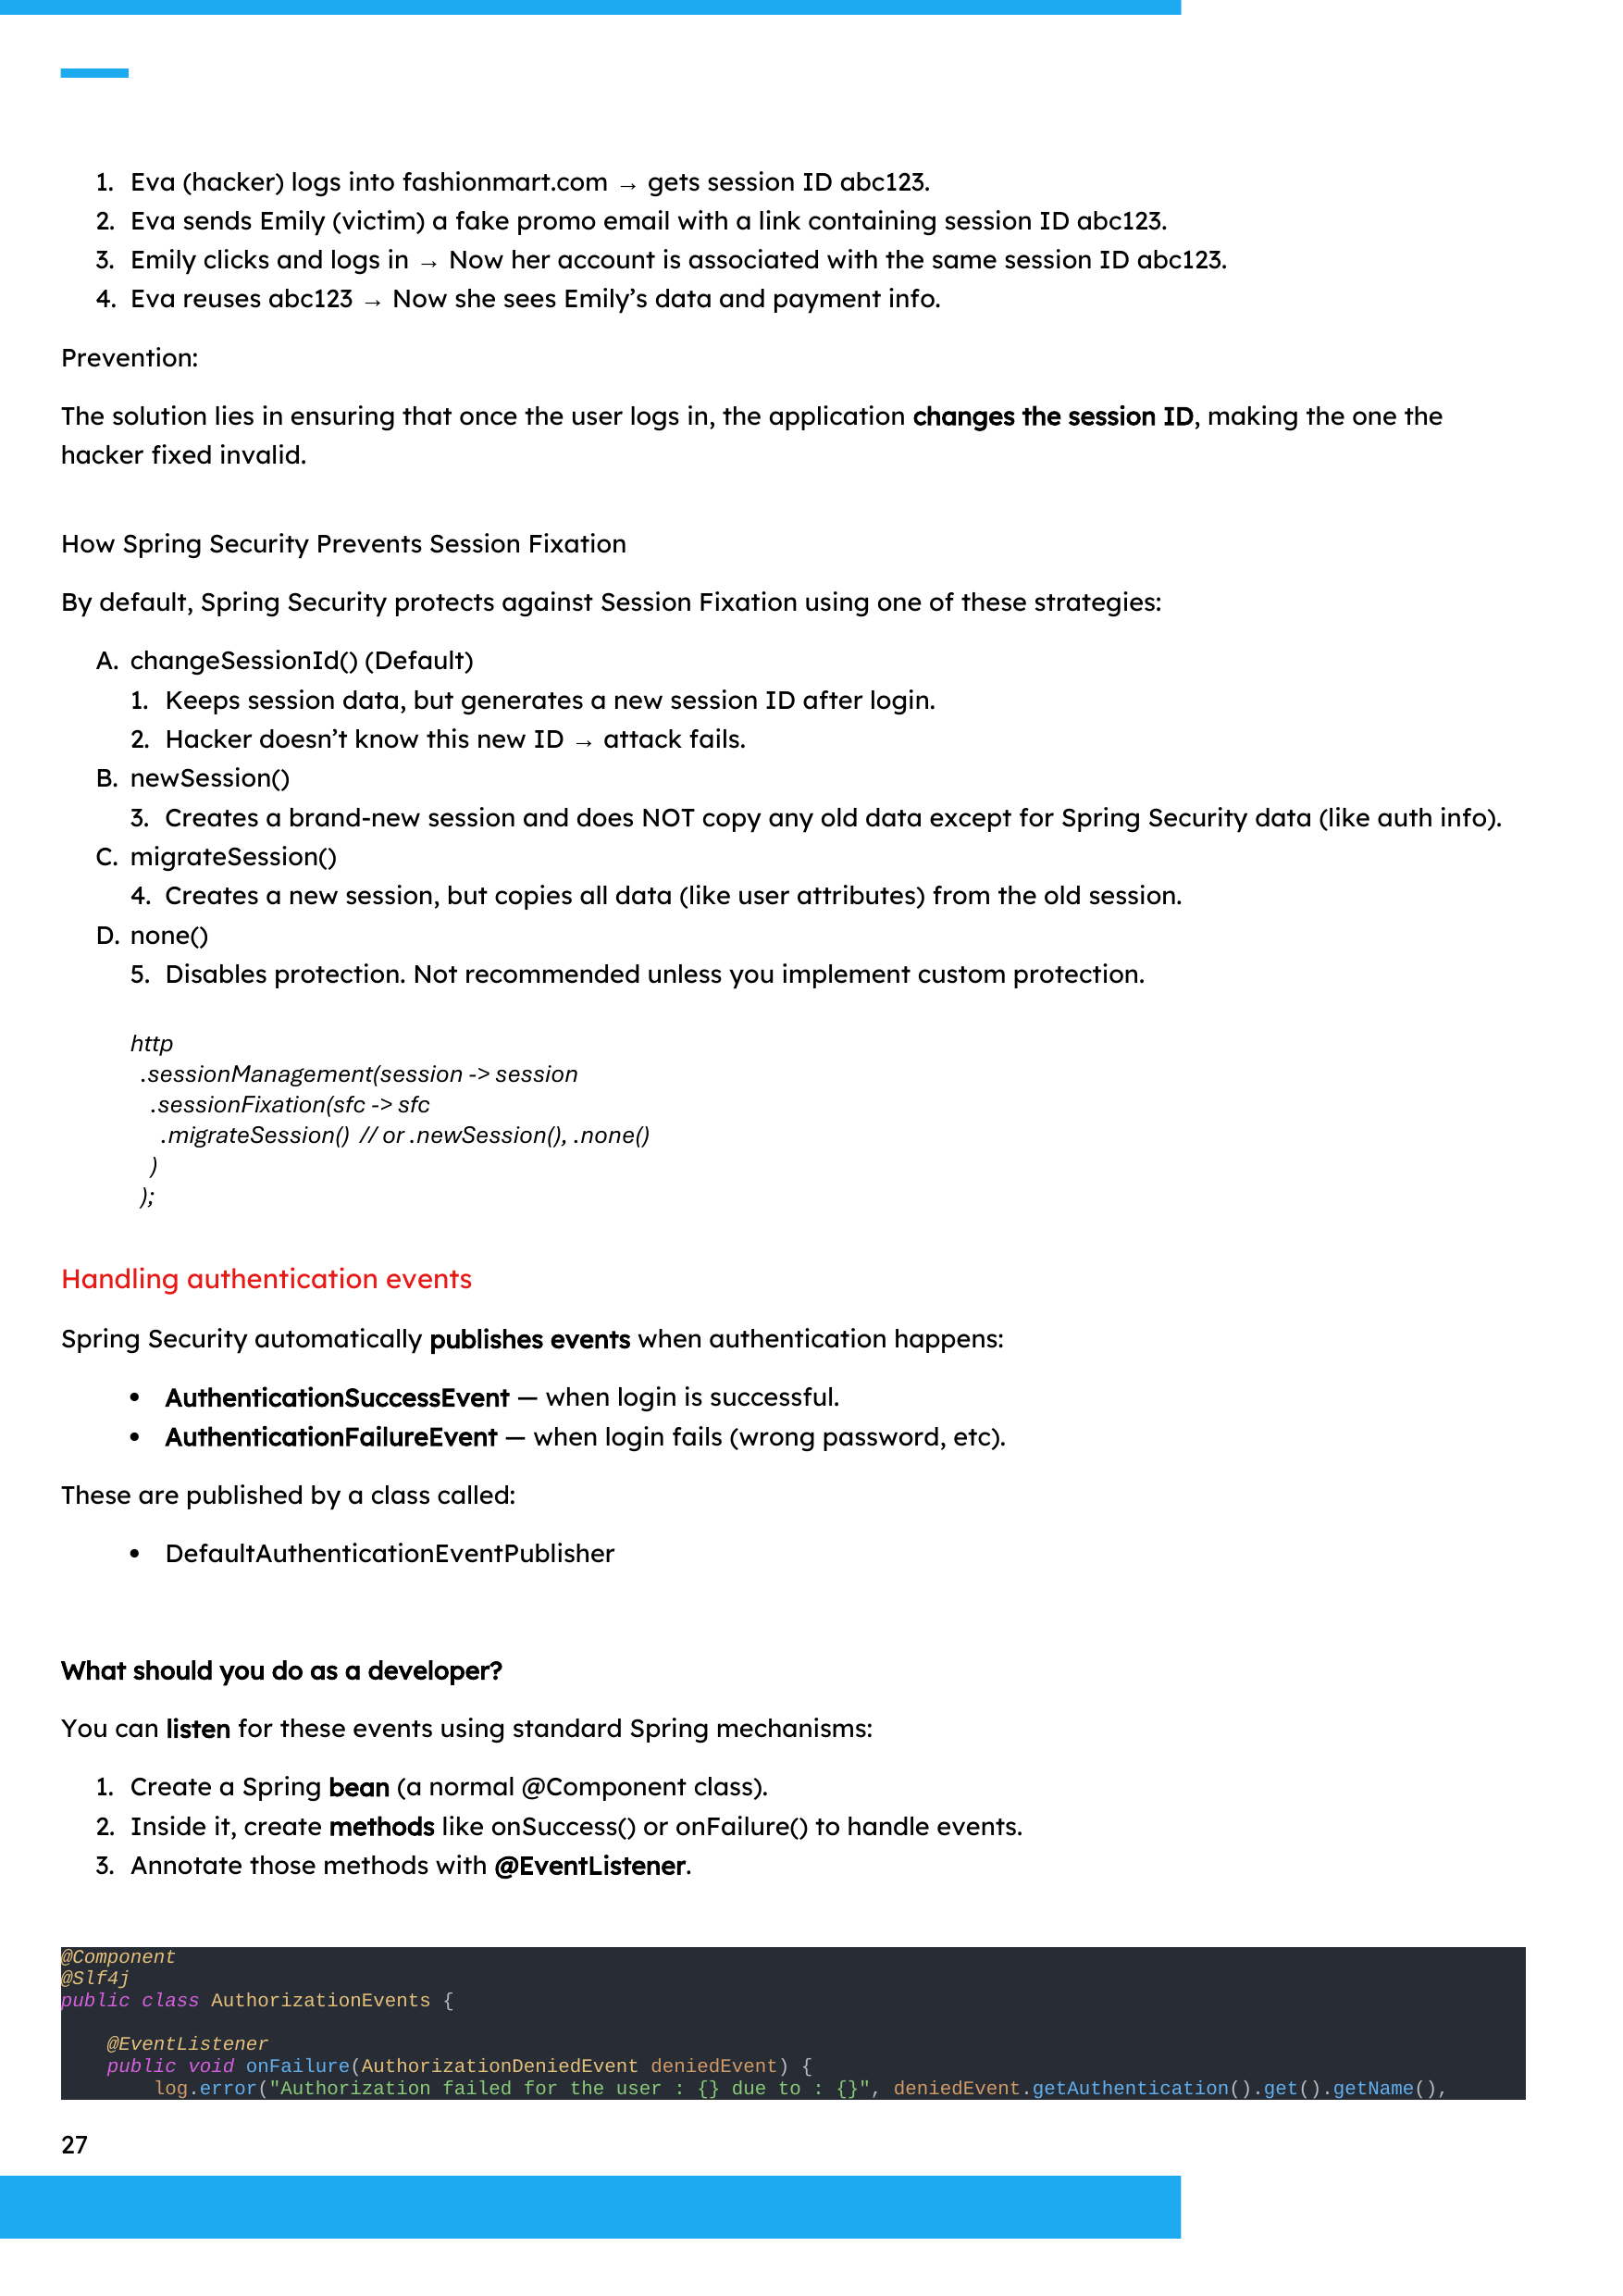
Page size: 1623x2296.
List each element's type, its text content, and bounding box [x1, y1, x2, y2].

list Creates a brand-new session and does NOT copy any old data except for Spring Security data (like auth info). [130, 801, 1526, 833]
list Disables protection. Not recommended unless you implement custom protection. [130, 958, 1526, 989]
picture [0, 2176, 1182, 2239]
text These are published by a class called: [61, 1479, 1526, 1510]
list Hacker doesn’t know this new ID → attack fails. [130, 723, 1526, 754]
list Inside it, create methods like onSuccess() or onFailure() to handle events. [95, 1810, 1526, 1842]
list AuthenticationFailureEvent — when login fails (wrong password, etc). [130, 1421, 1526, 1452]
text ) [130, 1150, 1526, 1181]
list Eva (hacker) logs into fashionmart.com → gets session ID abc123. [95, 166, 1526, 197]
list none() [95, 919, 1526, 950]
list Keeps session data, but generates a new session ID after login. [130, 684, 1526, 715]
list Annotate those methods with @EventListener. [95, 1849, 1526, 1880]
text .sessionFixation(sfc -> sfc [130, 1089, 1526, 1120]
text What should you do as a developer? [61, 1654, 1526, 1685]
list changeSessionId() (Default) [95, 645, 1526, 676]
text .sessionManagement(session -> session [130, 1059, 1526, 1089]
picture [60, 68, 129, 78]
text Prevention: [61, 341, 1526, 373]
list migrateSession() [95, 840, 1526, 872]
list Eva reuses abc123 → Now she sees Emily’s data and payment info. [95, 283, 1526, 314]
picture [0, 0, 1182, 15]
list Eva sends Emily (victim) a fake promo email with a link containing session ID abc123. [95, 205, 1526, 236]
list Creates a new session, but copies all data (like user attributes) from the old session. [130, 880, 1526, 911]
text The solution lies in ensuring that once the user logs in, the application changes the session ID, making the one the hacker fixed invalid. [61, 400, 1526, 470]
text ); [130, 1181, 1526, 1211]
list AuthenticationSuccessEvent — when login is successful. [130, 1382, 1526, 1413]
text .migrateSession() // or .newSession(), .none() [130, 1120, 1526, 1150]
list DefaultAuthenticationEventPublisher [130, 1537, 1526, 1569]
subtitle Handling authentication events [61, 1261, 1526, 1296]
text By default, Spring Security protects against Session Fixation using one of these strategies: [61, 587, 1526, 617]
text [61, 1947, 1526, 2100]
text You can listen for these events using standard Spring mechanisms: [61, 1713, 1526, 1744]
text How Spring Security Prevents Session Fixation [61, 528, 1526, 559]
list newSession() [95, 763, 1526, 793]
text http [130, 1028, 1526, 1059]
list Emily clicks and logs in → Now her account is associated with the same session ID abc123. [95, 243, 1526, 275]
list Create a Spring bean (a normal @Component class). [95, 1771, 1526, 1803]
text Spring Security automatically publishes events when authentication happens: [61, 1322, 1526, 1354]
